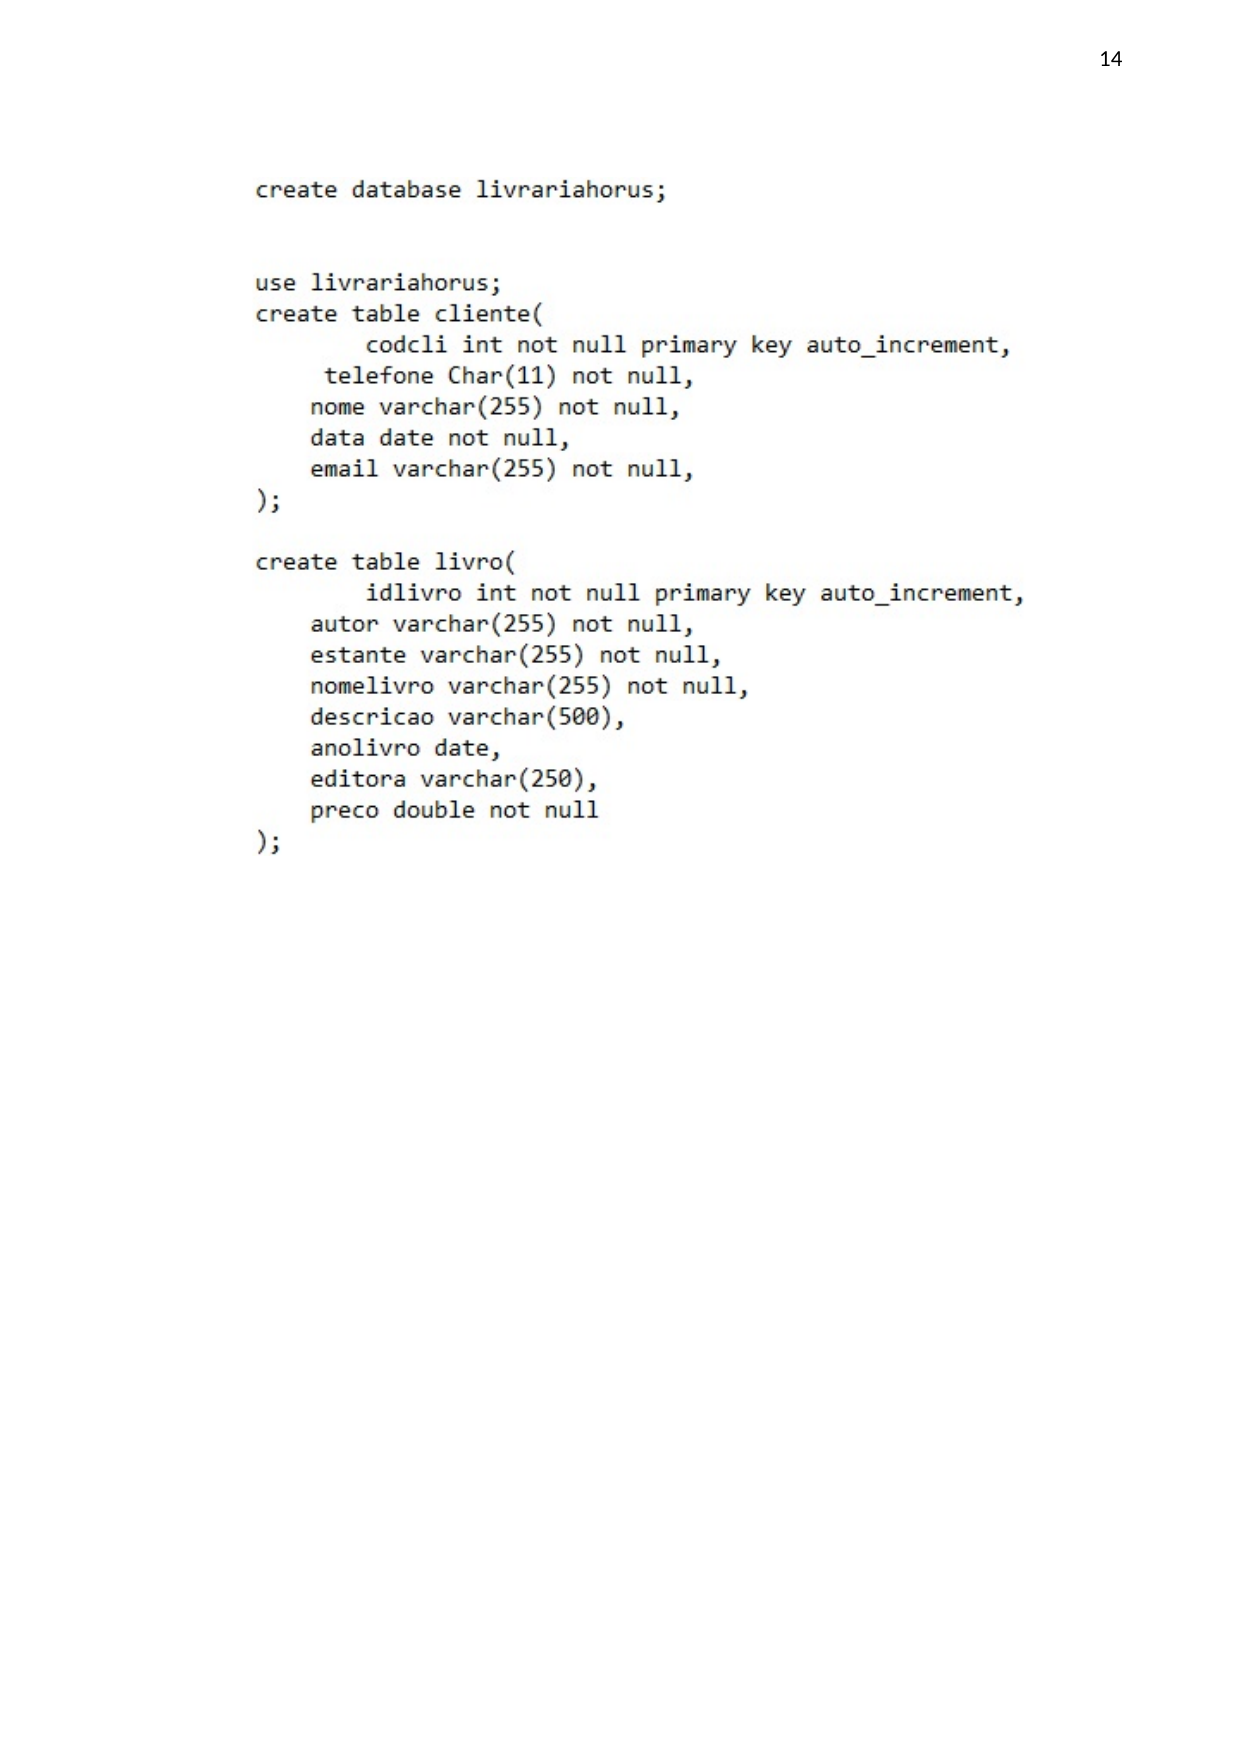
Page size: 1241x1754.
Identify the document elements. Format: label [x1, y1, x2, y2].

picture [252, 177, 1056, 856]
